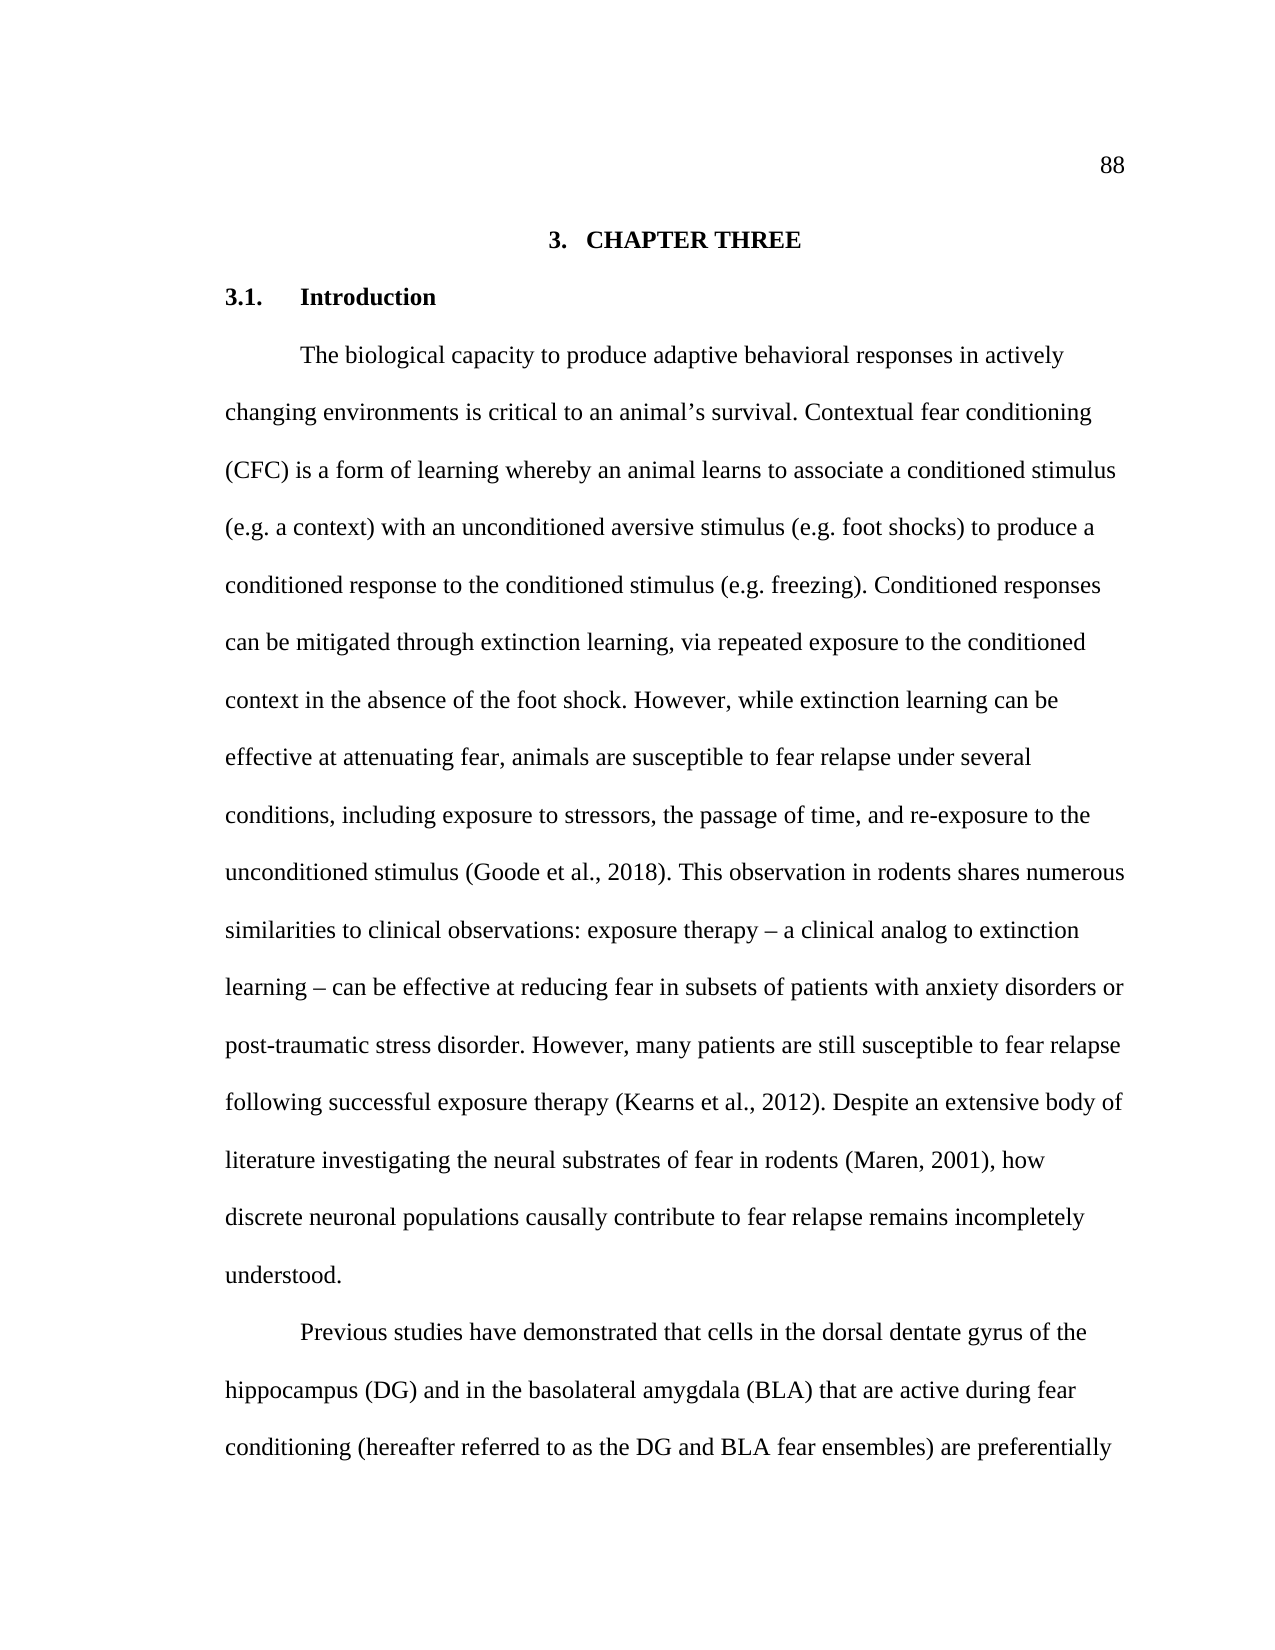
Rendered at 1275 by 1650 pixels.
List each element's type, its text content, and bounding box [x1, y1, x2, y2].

subtitle CHAPTER THREE [225, 225, 1125, 254]
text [225, 1317, 1125, 1461]
subtitle Introduction [225, 282, 1125, 311]
text The biological capacity to produce adaptive behavioral responses in actively changing environments is critical to an animal’s survival. Contextual fear conditioning (CFC) is a form of learning whereby an animal learns to associate a conditioned stimulus (e.g. a context) with an unconditioned aversive stimulus (e.g. foot shocks) to produce a conditioned response to the conditioned stimulus (e.g. freezing). Conditioned responses can be mitigated through extinction learning, via repeated exposure to the conditioned context in the absence of the foot shock. However, while extinction learning can be effective at attenuating fear, animals are susceptible to fear relapse under several conditions, including exposure to stressors, the passage of time, and re-exposure to the unconditioned stimulus (Goode et al., 2018). This observation in rodents shares numerous similarities to clinical observations: exposure therapy – a clinical analog to extinction learning – can be effective at reducing fear in subsets of patients with anxiety disorders or post-traumatic stress disorder. However, many patients are still susceptible to fear relapse following successful exposure therapy (Kearns et al., 2012). Despite an extensive body of literature investigating the neural substrates of fear in rodents (Maren, 2001), how discrete neuronal populations causally contribute to fear relapse remains incompletely understood. [225, 340, 1125, 1289]
